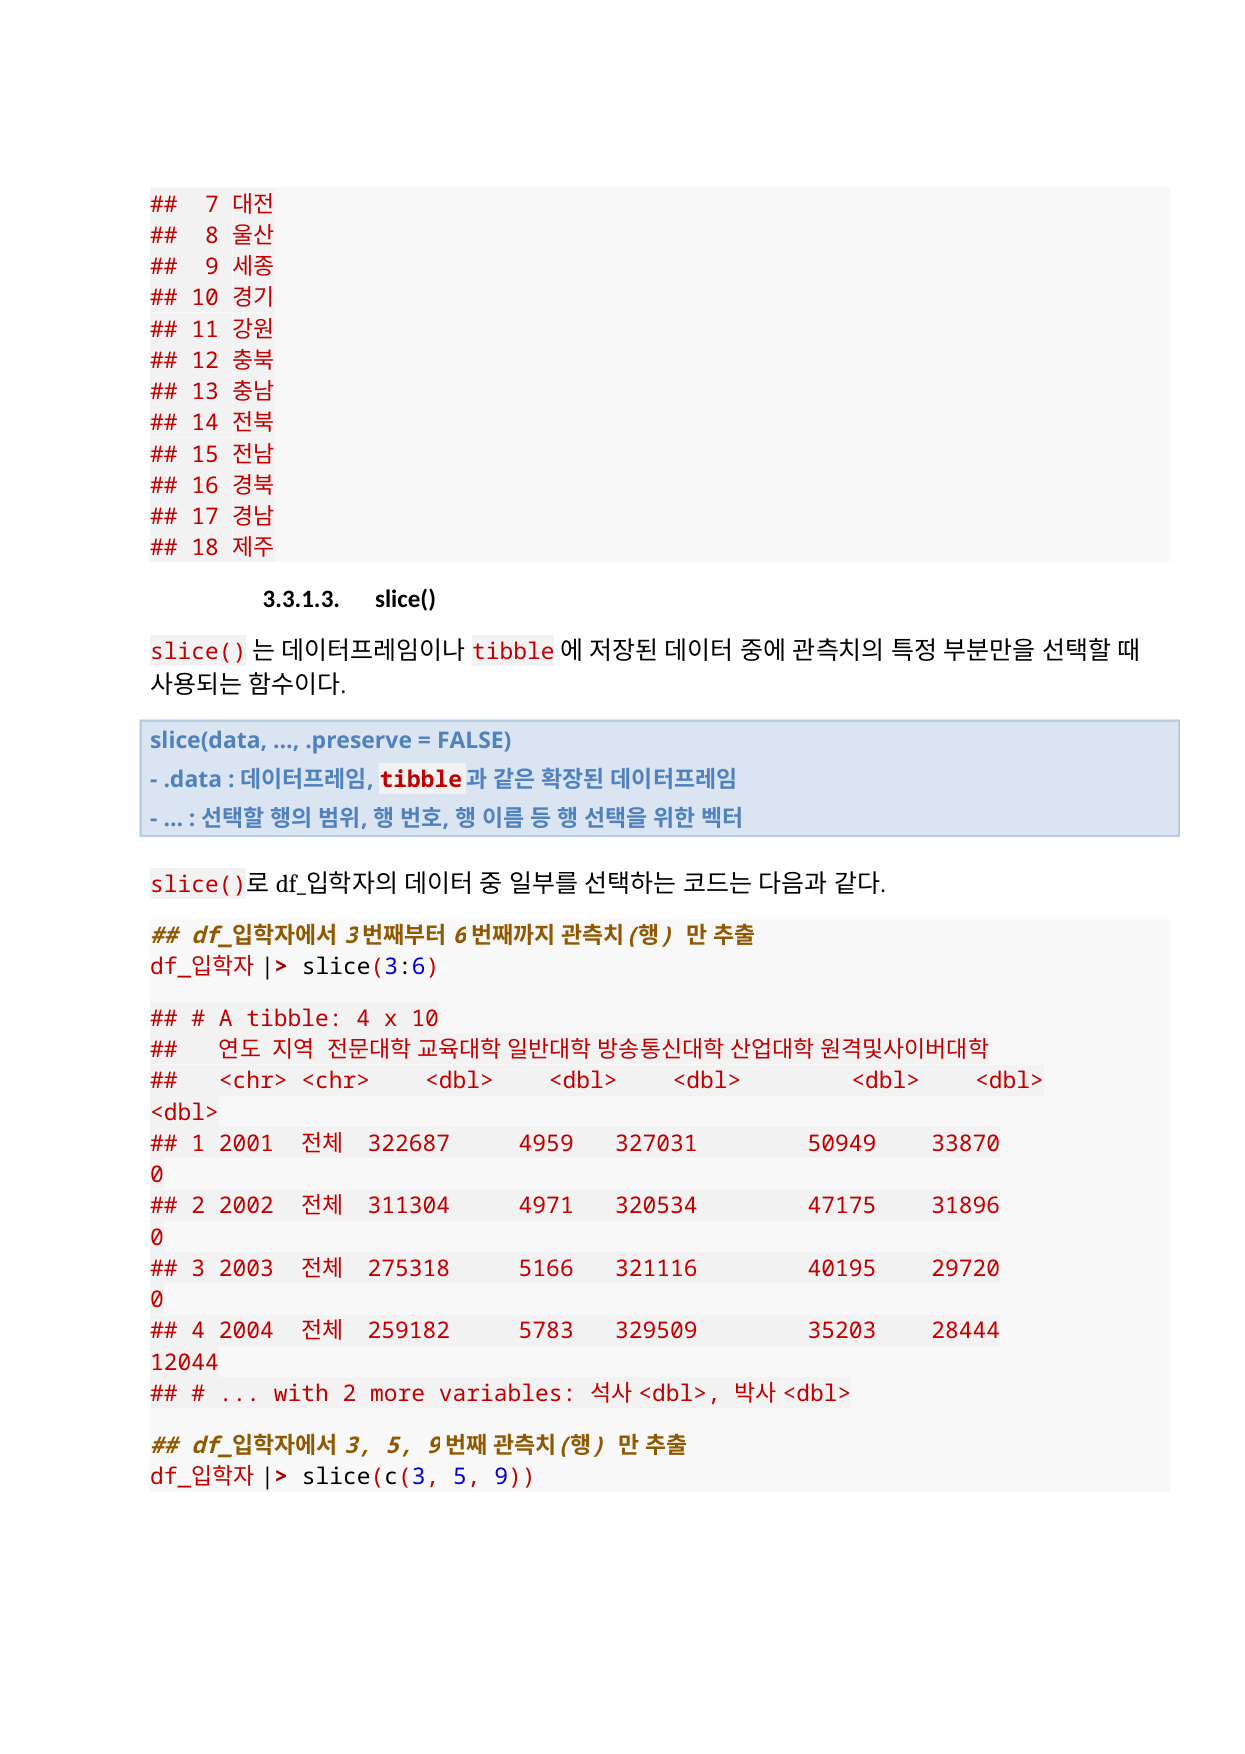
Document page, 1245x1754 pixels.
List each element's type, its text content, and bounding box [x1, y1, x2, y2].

subtitle slice() [262, 583, 1170, 614]
text ## # A tibble: 4 x 10 ## 연도 지역 전문대학 교육대학 일반대학 방송통신대학 산업대학 원격및사이버대학 ## <chr> <chr> <dbl> <dbl> <dbl> <dbl> <dbl> <dbl> ## 1 2001 전체 322687 4959 327031 50949 33870 0 ## 2 2002 전체 311304 4971 320534 47175 31896 0 ## 3 2003 전체 275318 5166 321116 40195 29720 0 ## 4 2004 전체 259182 5783 329509 35203 28444 12044 ## # ... with 2 more variables: 석사 <dbl>, 박사 <dbl> [150, 1002, 1170, 1408]
text ## df_입학자에서 3, 5, 9번째 관측치(행) 만 추출 df_입학자 |> slice(c(3, 5, 9)) [535, 1429, 1170, 1492]
text ## df_입학자에서 3번째부터 6번째까지 관측치(행) 만 추출 df_입학자 |> slice(3:6) [439, 919, 1170, 981]
text slice(data, …, .preserve = FALSE) - .data : 데이터프레임, tibble과 같은 확장된 데이터프레임 - … : 선택할 행의 범위, 행 번호, 행 이름 등 행 선택을 위한 벡터 [142, 722, 1178, 835]
text slice() 는 데이터프레임이나 tibble 에 저장된 데이터 중에 관측치의 특정 부분만을 선택할 때 사용되는 함수이다. [150, 633, 1170, 701]
text slice()로 df_입학자의 데이터 중 일부를 선택하는 코드는 다음과 같다. [150, 866, 1170, 900]
